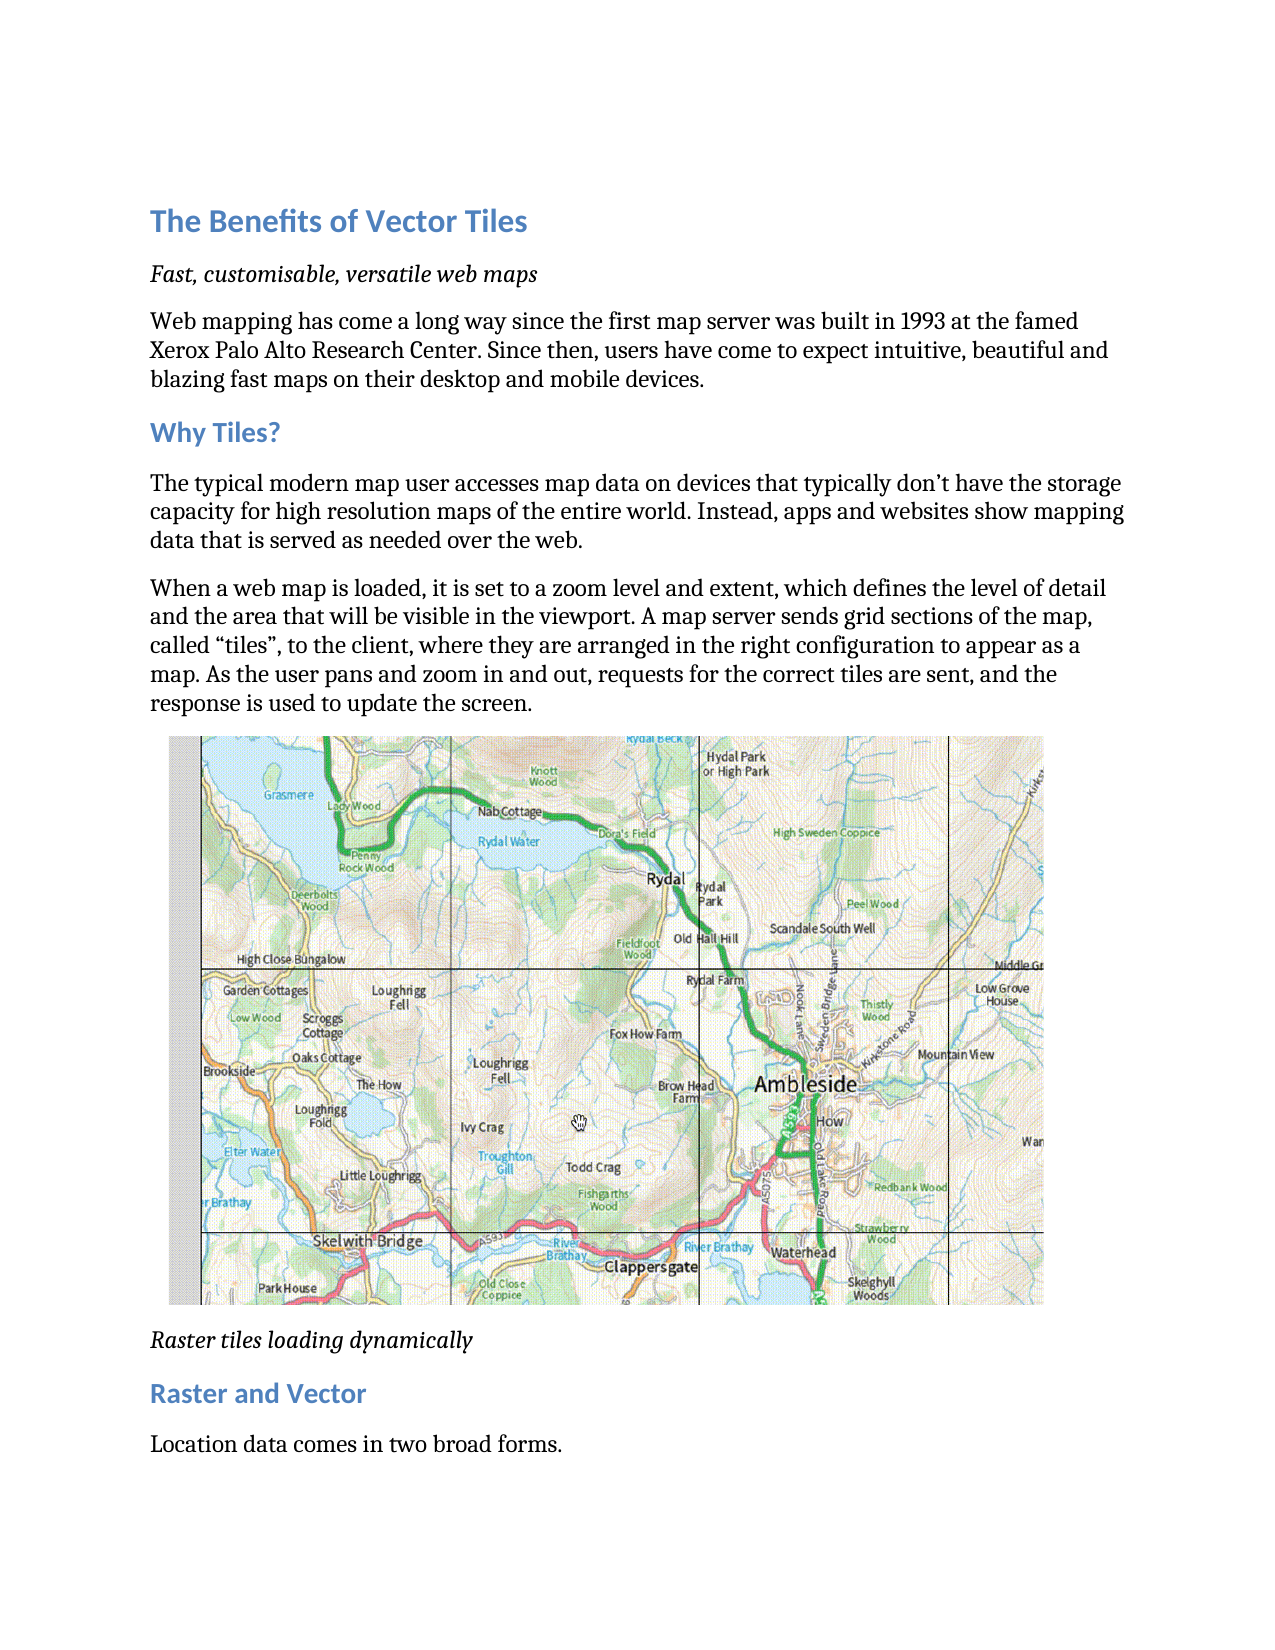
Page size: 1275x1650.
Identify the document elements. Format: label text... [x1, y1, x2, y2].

picture [168, 736, 1044, 1305]
text Web mapping has come a long way since the first map server was built in 1993 at the famed Xerox Palo Alto Research Center. Since then, users have come to expect intuitive, beautiful and blazing fast maps on their desktop and mobile devices. [150, 307, 1125, 393]
text The typical modern map user accesses map data on devices that typically don’t have the storage capacity for high resolution maps of the entire world. Instead, apps and websites show mapping data that is served as needed over the web. [150, 468, 1125, 555]
text Fast, customisable, versatile web maps [150, 259, 1125, 288]
subtitle Raster and Vector [150, 1375, 1125, 1411]
subtitle Why Tiles? [150, 414, 1125, 450]
text When a web map is loaded, it is set to a zoom level and extent, which defines the level of detail and the area that will be visible in the viewport. A map server sends grid sections of the map, called “tiles”, to the client, where they are arranged in the right configuration to appear as a map. As the user pans and zoom in and out, requests for the correct tiles are sent, and the response is used to update the screen. [150, 573, 1125, 717]
text Raster tiles loading dynamically [150, 1326, 1125, 1354]
subtitle The Benefits of Vector Tiles [150, 200, 1125, 241]
text Location data comes in two broad forms. [150, 1429, 1125, 1458]
